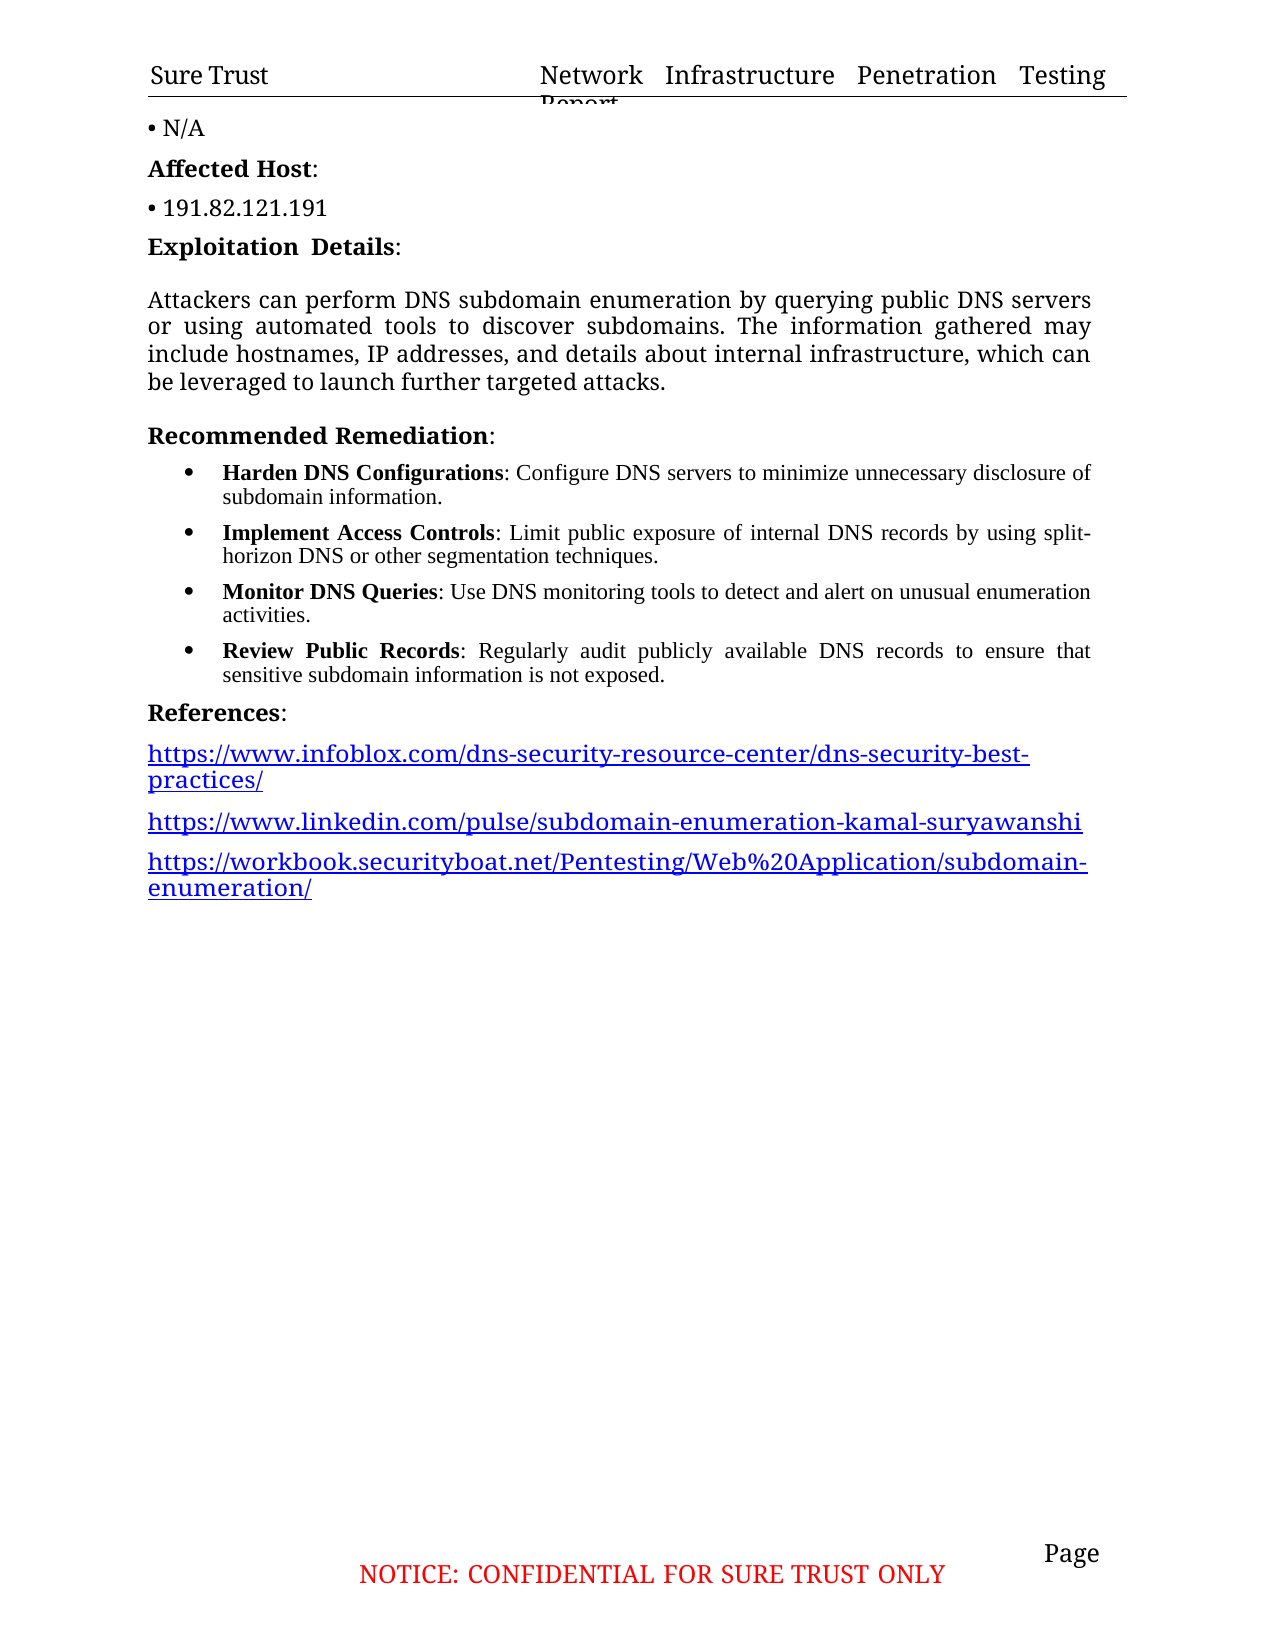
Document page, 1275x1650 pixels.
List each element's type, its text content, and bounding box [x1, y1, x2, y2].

text Attackers can perform DNS subdomain enumeration by querying public DNS servers or using automated tools to discover subdomains. The information gathered may include hostnames, IP addresses, and details about internal infrastructure, which can be leveraged to launch further targeted attacks. [147, 286, 1092, 397]
text https://workbook.securityboat.net/Pentesting/Web%20Application/subdomain-enumeration/ [147, 848, 1092, 904]
list Implement Access Controls: Limit public exposure of internal DNS records by using split-horizon DNS or other segmentation techniques. [185, 521, 1092, 568]
list Review Public Records: Regularly audit publicly available DNS records to ensure that sensitive subdomain information is not exposed. [185, 640, 1092, 687]
text Recommended Remediation: [147, 422, 1092, 450]
text • 191.82.121.191 [147, 194, 1092, 222]
text https://www.linkedin.com/pulse/subdomain-enumeration-kamal-suryawanshi [147, 808, 1092, 836]
list Harden DNS Configurations: Configure DNS servers to minimize unnecessary disclosure of subdomain information. [185, 462, 1092, 509]
text https://www.infoblox.com/dns-security-resource-center/dns-security-best-practices/ [147, 740, 1092, 795]
text • N/A [147, 114, 1092, 142]
text Exploitation Details: [147, 233, 1092, 261]
list Monitor DNS Queries: Use DNS monitoring tools to detect and alert on unusual enumeration activities. [185, 581, 1092, 628]
text References: [147, 699, 1092, 727]
text Affected Host: [147, 155, 1092, 183]
